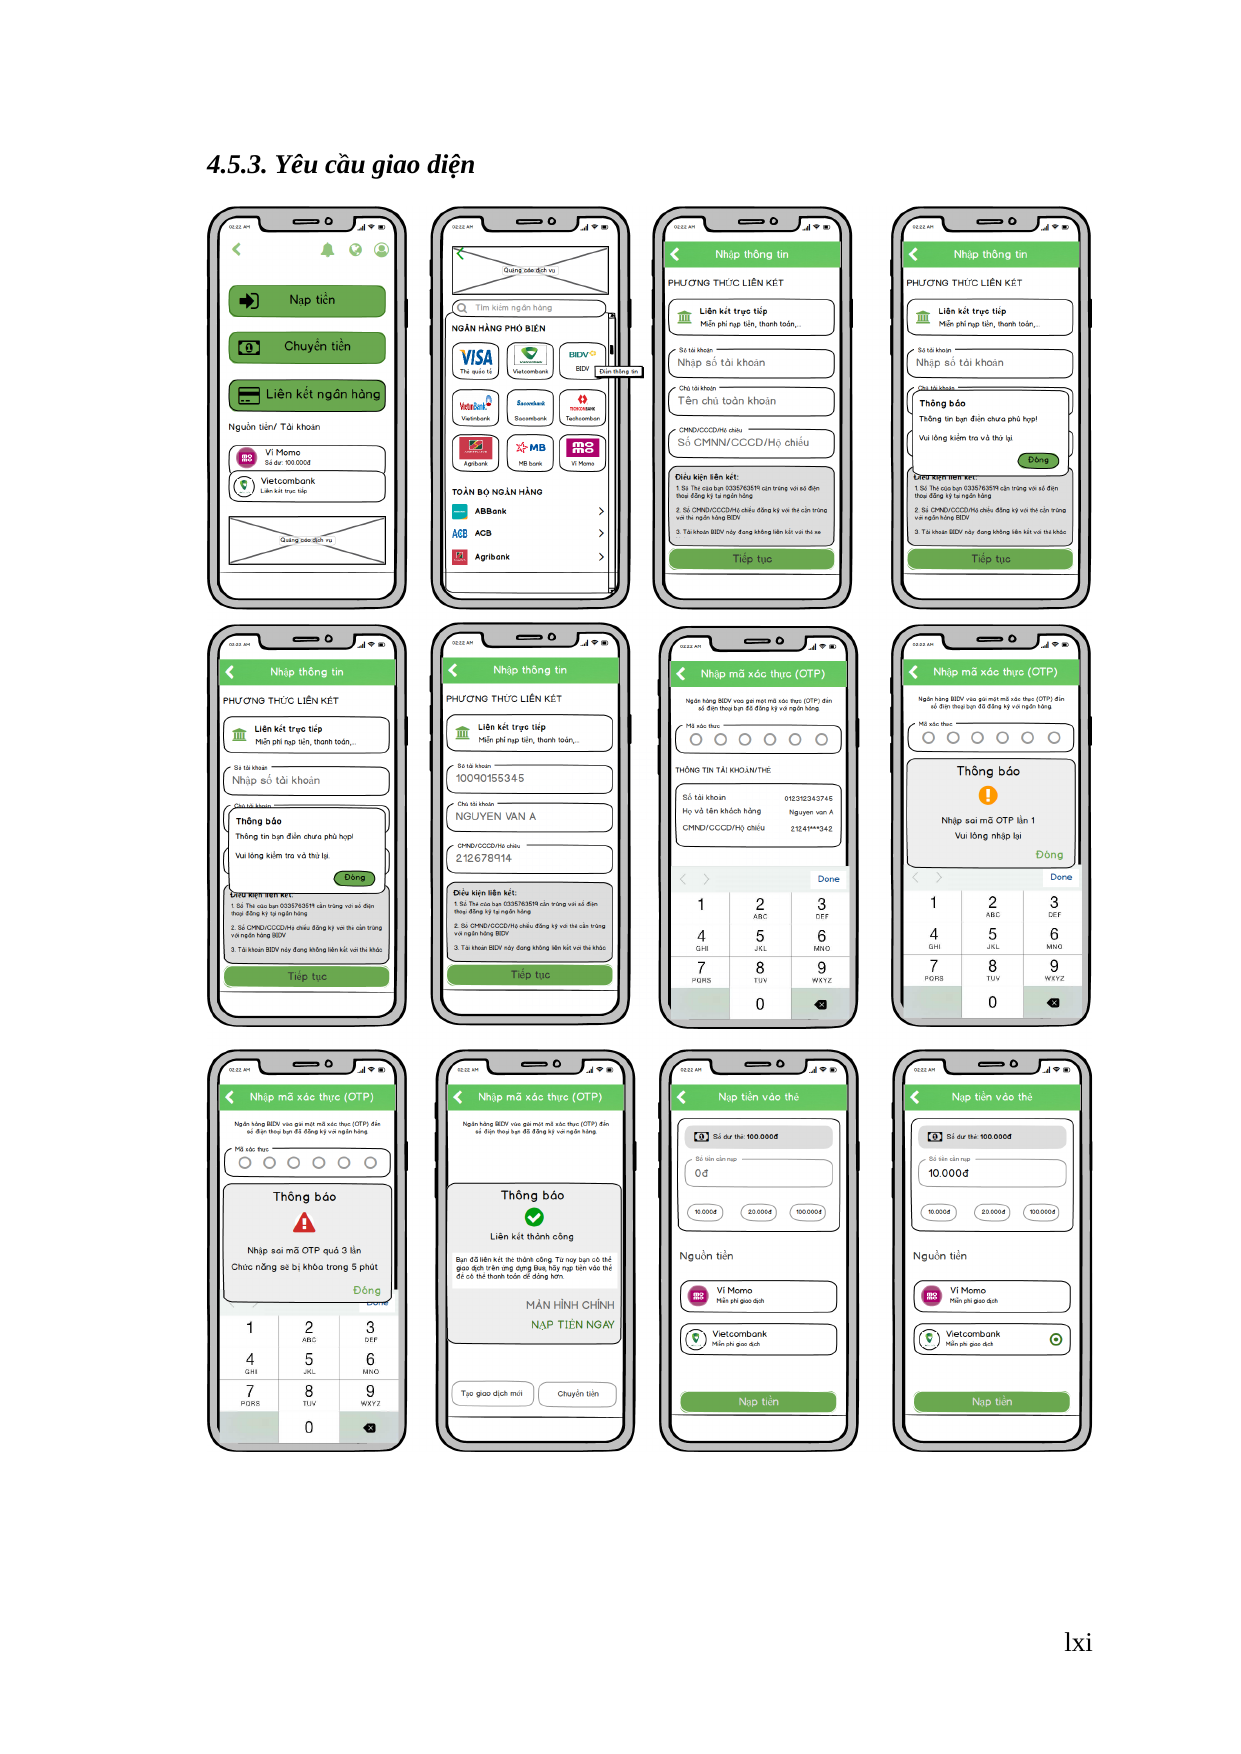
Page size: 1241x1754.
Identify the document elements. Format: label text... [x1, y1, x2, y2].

picture [206, 206, 1093, 1452]
subtitle 4.5.3. Yêu cầu giao diện [207, 148, 1092, 179]
